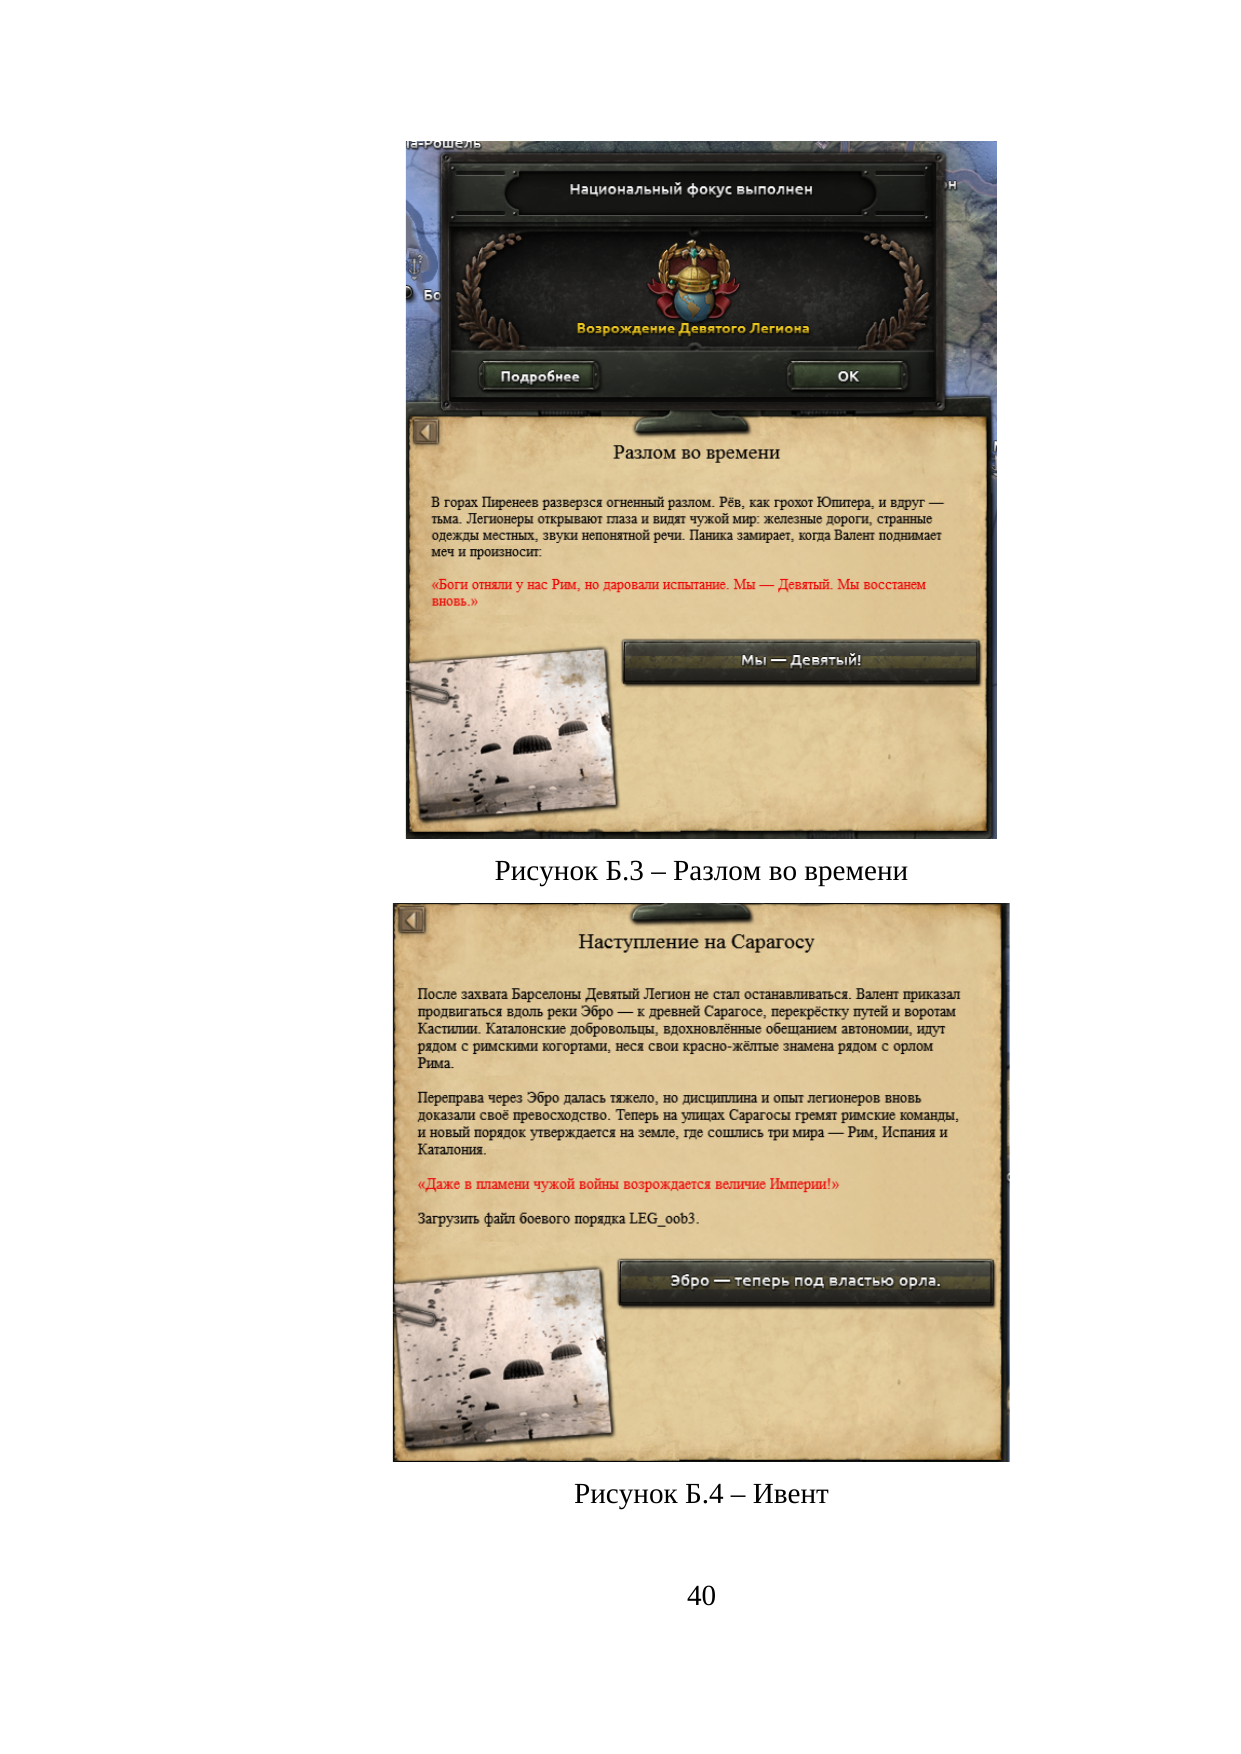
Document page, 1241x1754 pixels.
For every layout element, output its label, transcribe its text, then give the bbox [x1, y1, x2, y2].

picture [405, 141, 997, 839]
picture [392, 903, 1010, 1462]
text Рисунок Б.3 – Разлом во времени [177, 853, 1152, 887]
text Рисунок Б.4 – Ивент [177, 1476, 1152, 1510]
